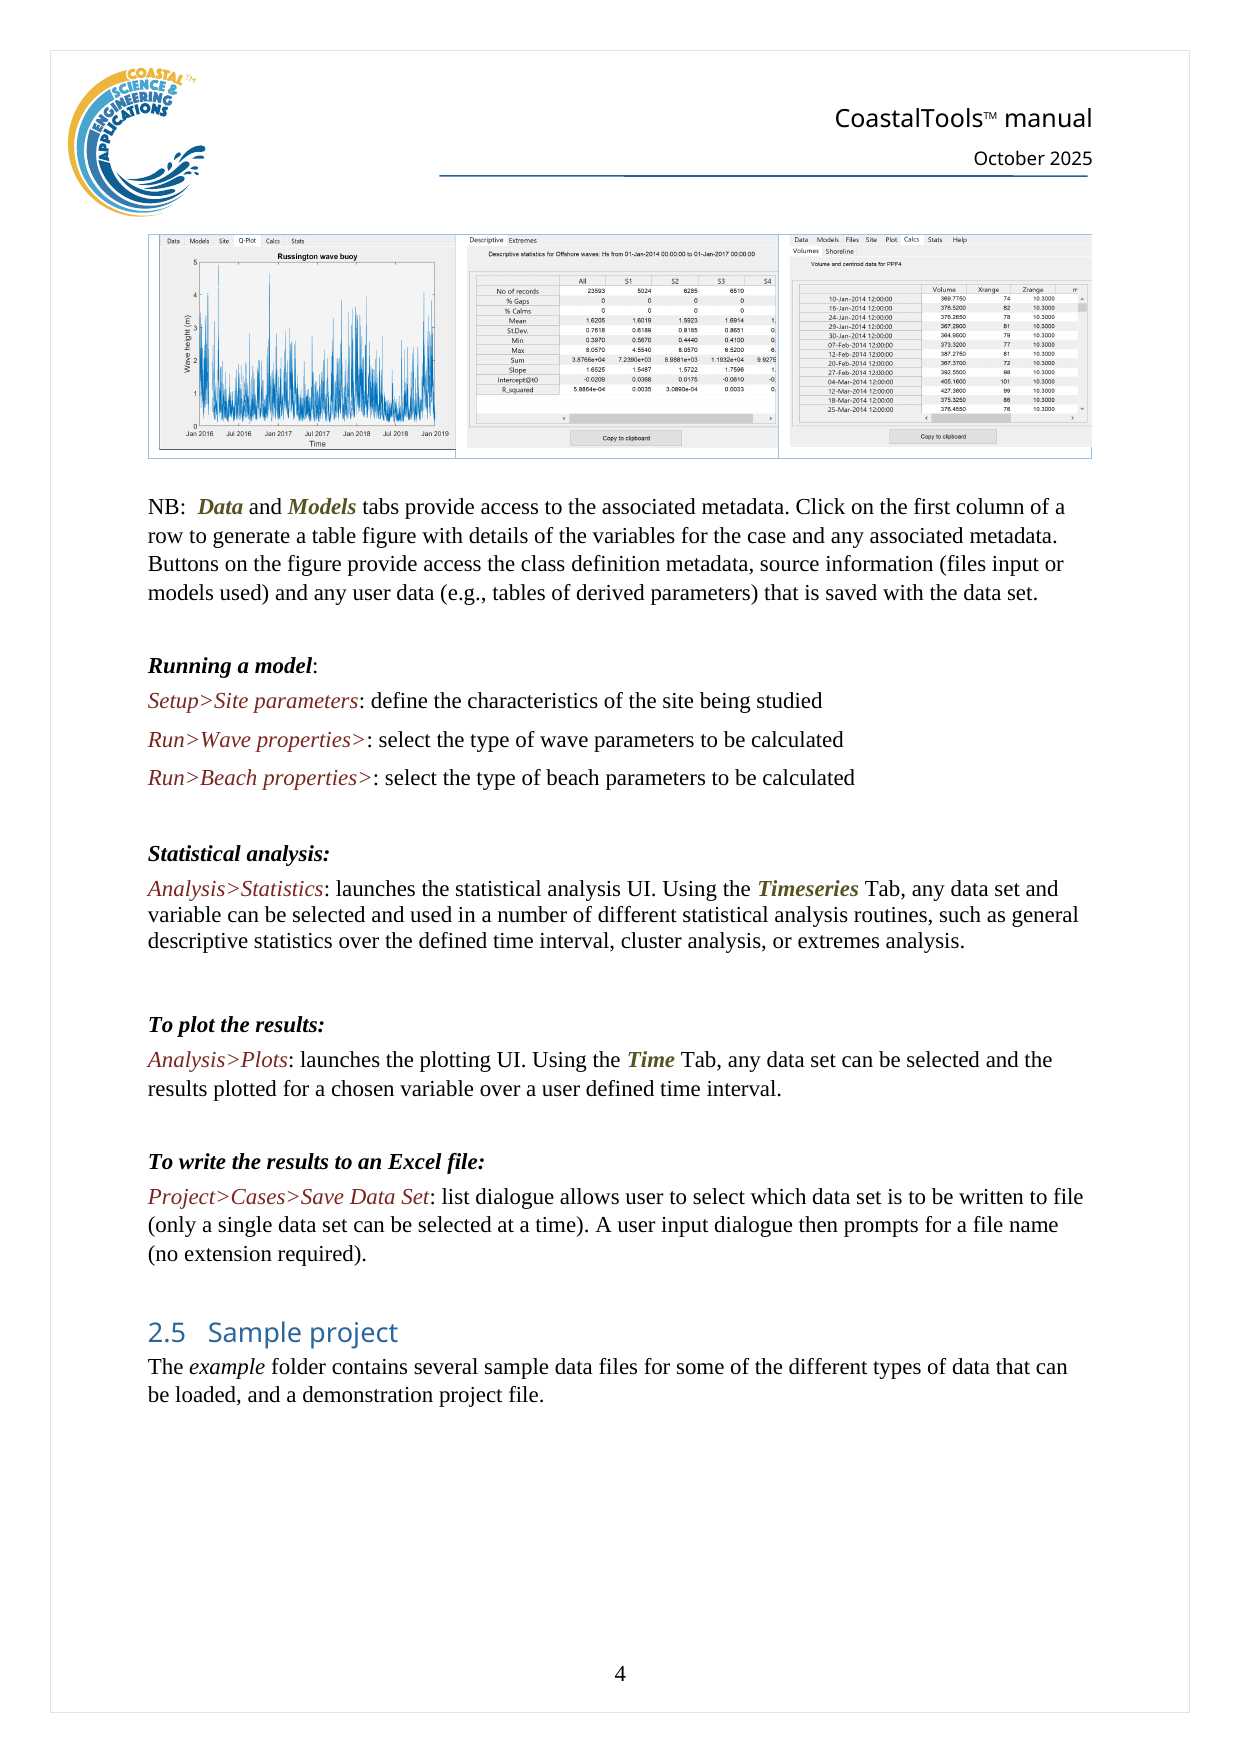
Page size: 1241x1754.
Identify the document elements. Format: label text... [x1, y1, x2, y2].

text To plot the results: [148, 1011, 1093, 1038]
picture [789, 235, 1092, 447]
picture [467, 235, 779, 448]
text Running a model: [148, 652, 1093, 678]
picture [159, 235, 456, 450]
text Project>Cases>Save Data Set: list dialogue allows user to select which data set is to be written to file (only a single data set can be selected at a time). A user input dialogue then prompts for a file name (no extension required). [148, 1183, 1093, 1266]
text Analysis>Plots: launches the plotting UI. Using the Time Tab, any data set can be selected and the results plotted for a chosen variable over a user defined time interval. [148, 1046, 1093, 1101]
text Setup>Site parameters: define the characteristics of the site being studied [148, 687, 1093, 713]
text Analysis>Statistics: launches the statistical analysis UI. Using the Timeseries Tab, any data set and variable can be selected and used in a number of different statistical analysis routines, such as general descriptive statistics over the defined time interval, cluster analysis, or extremes analysis. [148, 875, 1093, 954]
table_cell [779, 235, 1091, 457]
text To write the results to an Excel file: [148, 1148, 1093, 1174]
text Run>Wave properties>: select the type of wave parameters to be calculated [148, 726, 1093, 752]
text Statistical analysis: [148, 840, 1093, 866]
text NB: Data and Models tabs provide access to the associated metadata. Click on the first column of a row to generate a table figure with details of the variables for the case and any associated metadata. Buttons on the figure provide access the class definition metadata, source information (files input or models used) and any user data (e.g., tables of derived parameters) that is saved with the data set. [148, 493, 1093, 605]
subtitle Sample project [148, 1313, 1093, 1350]
text Run>Beach properties>: select the type of beach parameters to be calculated [148, 764, 1093, 791]
text The example folder contains several sample data files for some of the different types of data that can be loaded, and a demonstration project file. [148, 1353, 1093, 1408]
table_cell [149, 235, 455, 457]
table_cell [456, 235, 778, 457]
